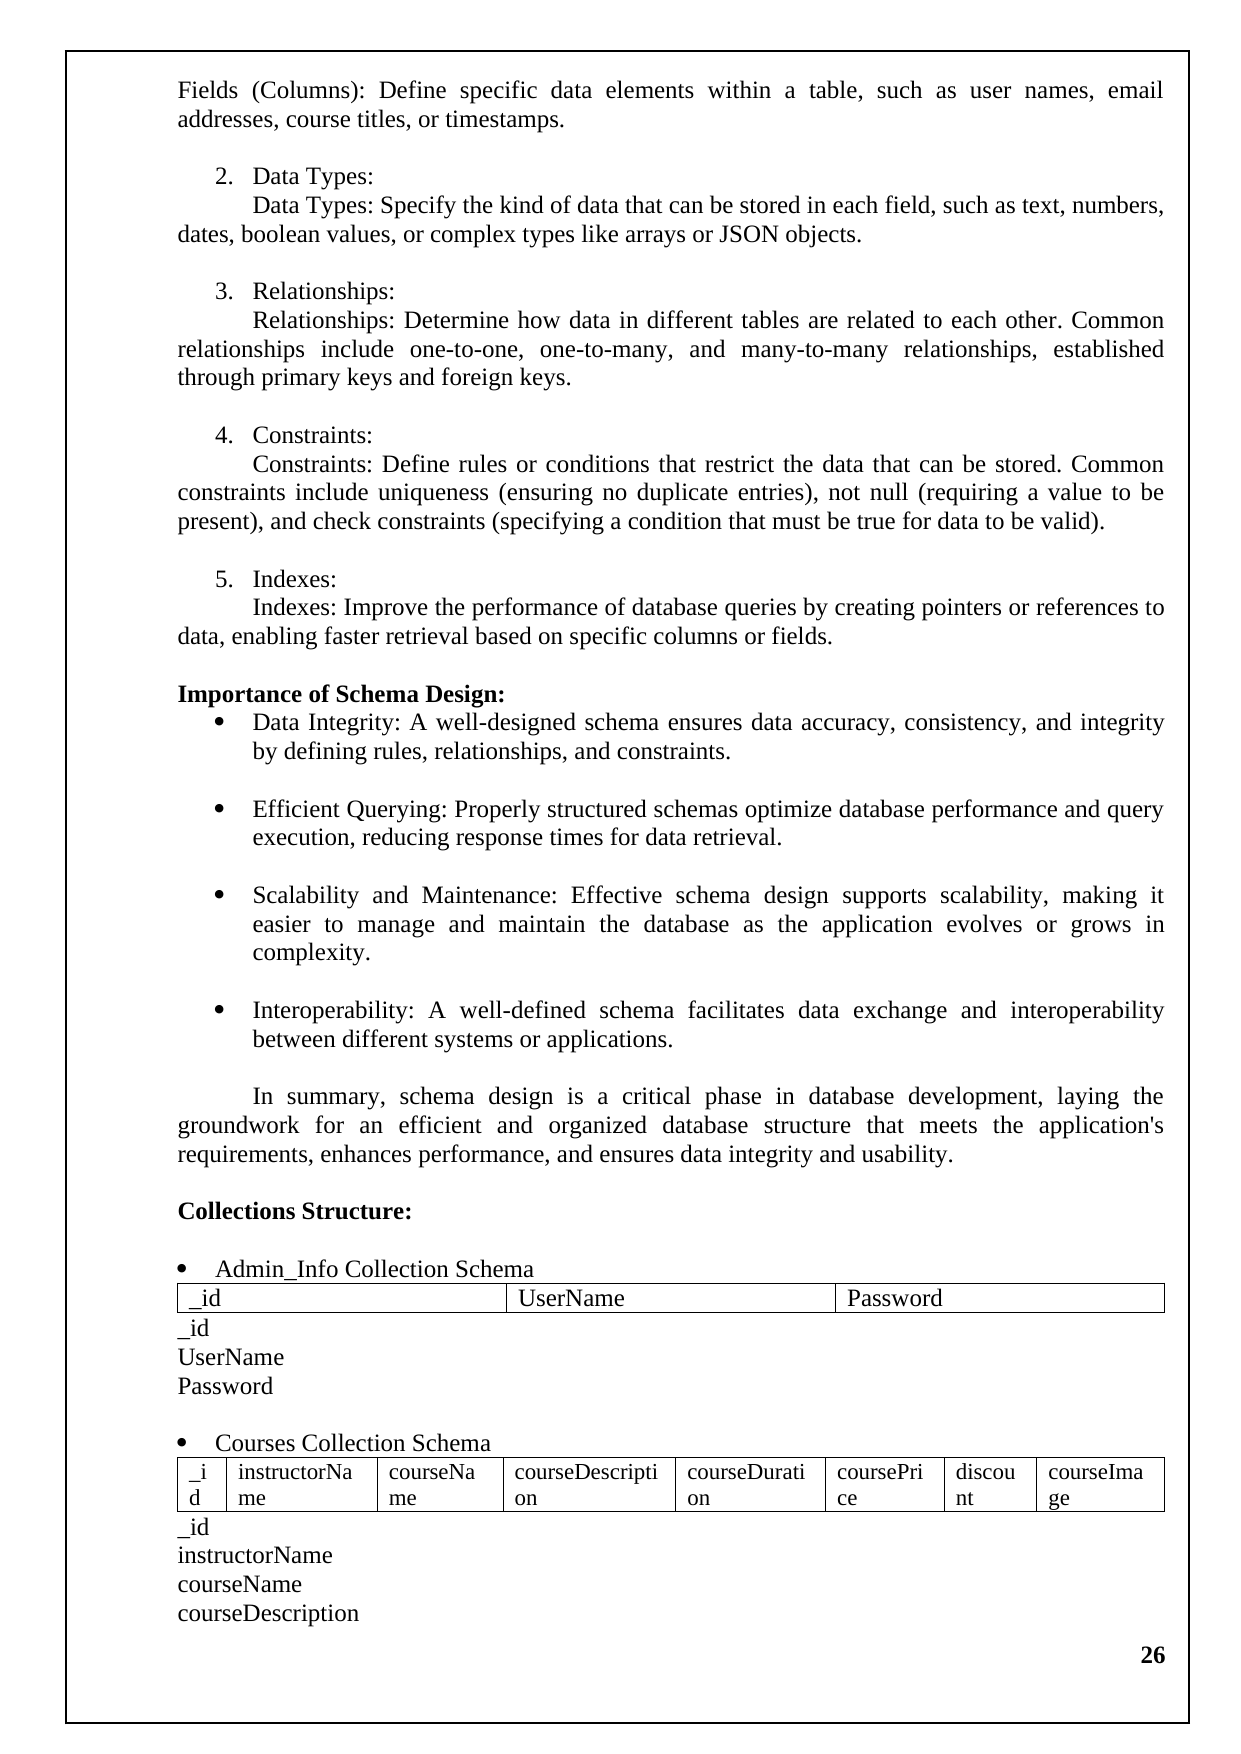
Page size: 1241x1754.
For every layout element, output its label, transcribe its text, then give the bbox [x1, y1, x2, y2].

table_header UserName [507, 1284, 835, 1312]
table_header _id [178, 1458, 226, 1511]
list Courses Collection Schema [177, 1428, 1165, 1457]
text Indexes: Improve the performance of database queries by creating pointers or references to data, enabling faster retrieval based on specific columns or fields. [177, 592, 1165, 650]
text _id [177, 1512, 1165, 1541]
text Importance of Schema Design: [177, 679, 1165, 707]
list Constraints: [215, 420, 1165, 449]
list Admin_Info Collection Schema [177, 1254, 1165, 1282]
list Relationships: [215, 276, 1165, 305]
list Interoperability: A well-defined schema facilitates data exchange and interoperability between different systems or applications. [215, 995, 1165, 1052]
list Data Integrity: A well-designed schema ensures data accuracy, consistency, and integrity by defining rules, relationships, and constraints. [215, 707, 1165, 765]
table_header courseDescription [504, 1458, 675, 1511]
table_header coursePrice [826, 1458, 944, 1511]
text Fields (Columns): Define specific data elements within a table, such as user names, email addresses, course titles, or timestamps. [177, 75, 1165, 132]
text Constraints: Define rules or conditions that restrict the data that can be stored. Common constraints include uniqueness (ensuring no duplicate entries), not null (requiring a value to be present), and check constraints (specifying a condition that must be true for data to be valid). [177, 449, 1165, 535]
table_header Password [836, 1284, 1164, 1312]
text Data Types: Specify the kind of data that can be stored in each field, such as text, numbers, dates, boolean values, or complex types like arrays or JSON objects. [177, 190, 1165, 247]
text courseName [177, 1569, 1165, 1598]
list Indexes: [215, 564, 1165, 592]
table_header _id [178, 1284, 506, 1312]
text courseDescription [177, 1598, 1165, 1627]
text instructorName [177, 1541, 1165, 1569]
text Collections Structure: [177, 1196, 1165, 1225]
text _id [177, 1313, 1165, 1342]
list Data Types: [215, 161, 1165, 190]
list Efficient Querying: Properly structured schemas optimize database performance and query execution, reducing response times for data retrieval. [215, 794, 1165, 851]
table_header discount [945, 1458, 1036, 1511]
text Relationships: Determine how data in different tables are related to each other. Common relationships include one-to-one, one-to-many, and many-to-many relationships, established through primary keys and foreign keys. [177, 305, 1165, 391]
table_header courseDuration [676, 1458, 825, 1511]
text UserName [177, 1342, 1165, 1371]
table_header instructorName [227, 1458, 377, 1511]
list Scalability and Maintenance: Effective schema design supports scalability, making it easier to manage and maintain the database as the application evolves or grows in complexity. [215, 880, 1165, 966]
text In summary, schema design is a critical phase in database development, laying the groundwork for an efficient and organized database structure that meets the application's requirements, enhances performance, and ensures data integrity and usability. [177, 1081, 1165, 1167]
table_header courseName [378, 1458, 503, 1511]
text Password [177, 1371, 1165, 1399]
table_header courseImage [1037, 1458, 1164, 1511]
